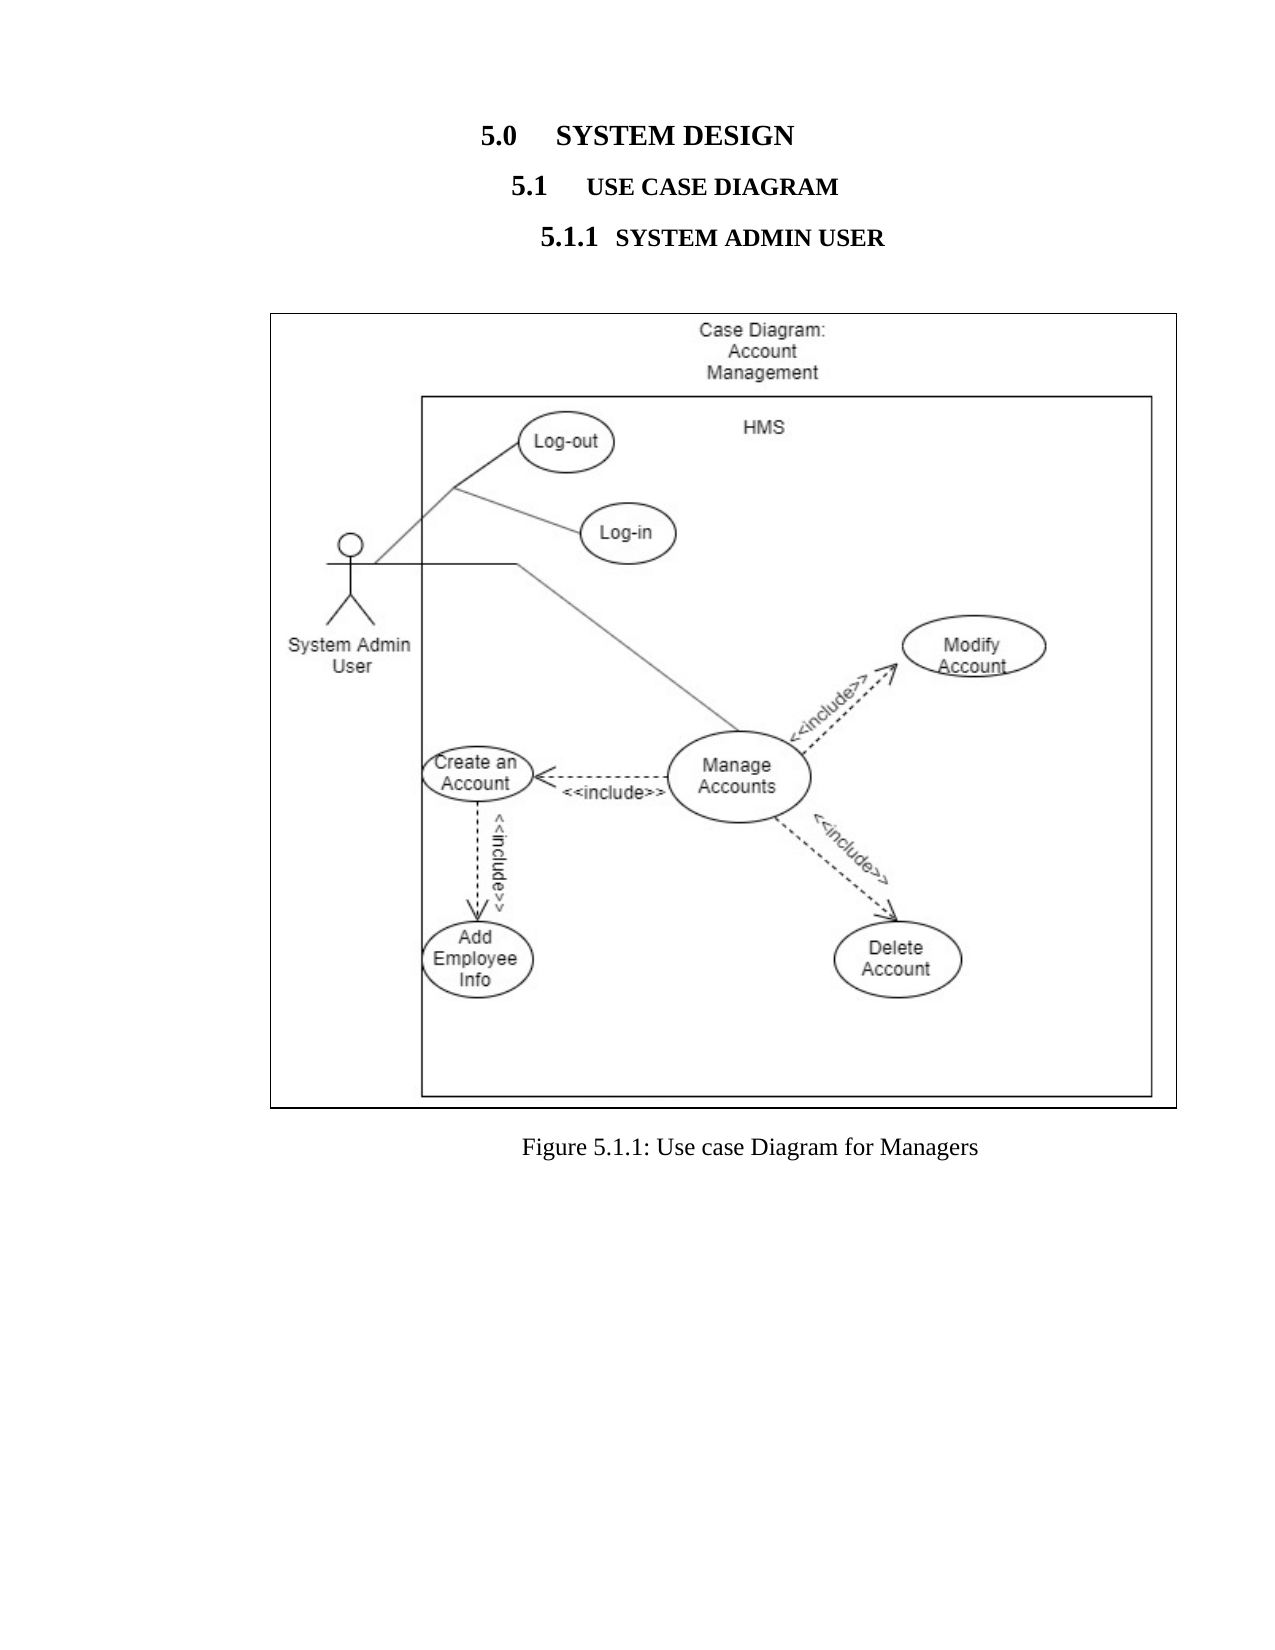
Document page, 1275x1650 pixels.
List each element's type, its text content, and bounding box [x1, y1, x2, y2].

list USE CASE DIAGRAM [193, 168, 1157, 202]
list SYSTEM DESIGN [118, 118, 1157, 152]
text Figure 5.1.1: Use case Diagram for Managers [268, 1132, 1157, 1160]
picture [285, 321, 1153, 1101]
list SYSTEM ADMIN USER [268, 219, 1157, 252]
